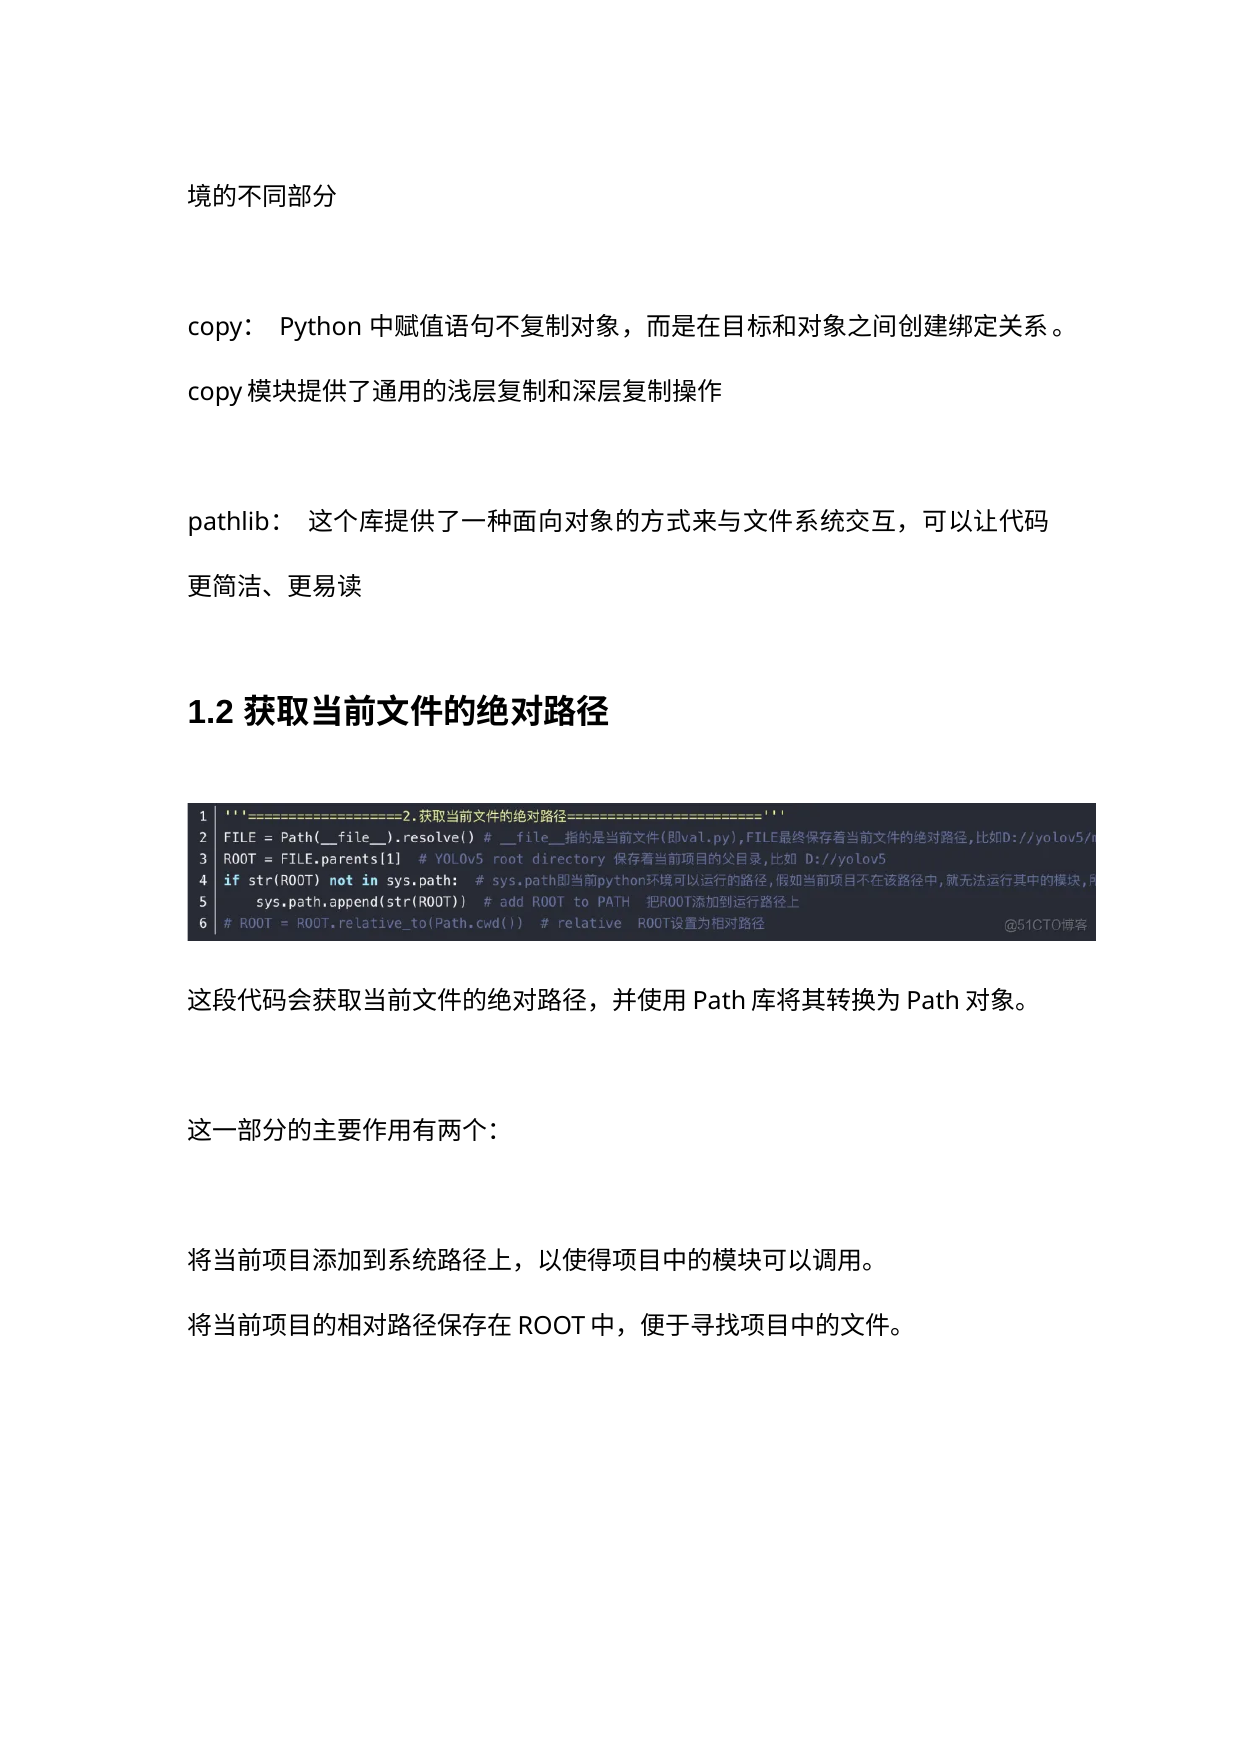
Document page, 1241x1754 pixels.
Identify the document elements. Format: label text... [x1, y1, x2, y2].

text 将当前项目的相对路径保存在ROOT中，便于寻找项目中的文件。 [187, 1291, 1053, 1356]
text 将当前项目添加到系统路径上，以使得项目中的模块可以调用。 [187, 1226, 1053, 1291]
text copy： Python 中赋值语句不复制对象，而是在目标和对象之间创建绑定关系。copy模块提供了通用的浅层复制和深层复制操作 [187, 292, 1053, 422]
text 这一部分的主要作用有两个： [187, 1096, 1053, 1161]
text 这段代码会获取当前文件的绝对路径，并使用Path库将其转换为Path对象。 [187, 966, 1053, 1031]
subtitle 1.2 获取当前文件的绝对路径 [187, 677, 1053, 742]
picture [187, 803, 1096, 941]
text pathlib： 这个库提供了一种面向对象的方式来与文件系统交互，可以让代码更简洁、更易读 [187, 487, 1053, 617]
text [187, 162, 1053, 227]
